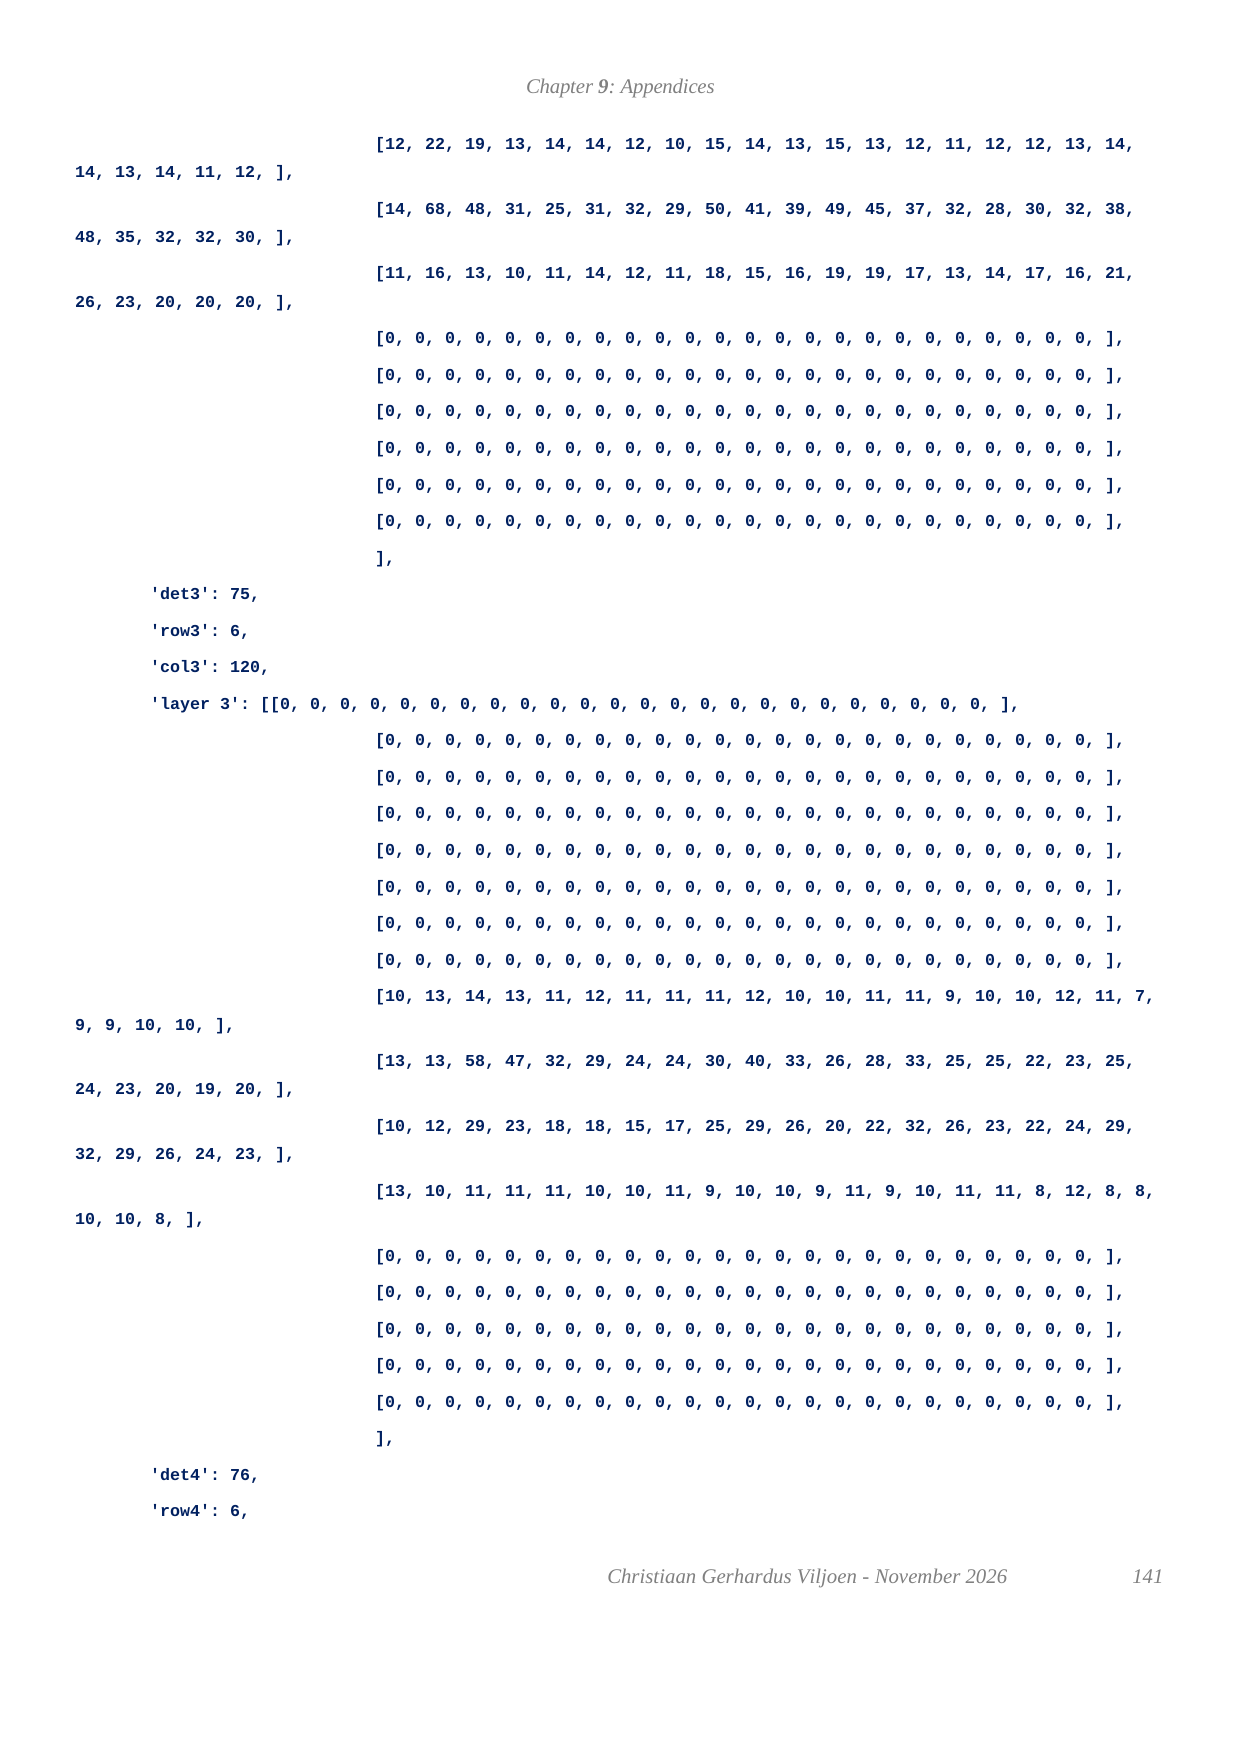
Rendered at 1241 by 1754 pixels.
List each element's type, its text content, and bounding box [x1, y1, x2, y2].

text [0, 0, 0, 0, 0, 0, 0, 0, 0, 0, 0, 0, 0, 0, 0, 0, 0, 0, 0, 0, 0, 0, 0, 0, ], [75, 768, 1165, 787]
text 'row4': 6, [75, 1503, 1165, 1522]
text [14, 68, 48, 31, 25, 31, 32, 29, 50, 41, 39, 49, 45, 37, 32, 28, 30, 32, 38, 48, 35, 32, 32, 30, ], [75, 200, 1165, 247]
text [11, 16, 13, 10, 11, 14, 12, 11, 18, 15, 16, 19, 19, 17, 13, 14, 17, 16, 21, 26, 23, 20, 20, 20, ], [75, 265, 1165, 312]
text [75, 1393, 1165, 1412]
text [10, 13, 14, 13, 11, 12, 11, 11, 11, 12, 10, 10, 11, 11, 9, 10, 10, 12, 11, 7, 9, 9, 10, 10, ], [75, 988, 1165, 1035]
text [0, 0, 0, 0, 0, 0, 0, 0, 0, 0, 0, 0, 0, 0, 0, 0, 0, 0, 0, 0, 0, 0, 0, 0, ], [75, 842, 1165, 861]
text [0, 0, 0, 0, 0, 0, 0, 0, 0, 0, 0, 0, 0, 0, 0, 0, 0, 0, 0, 0, 0, 0, 0, 0, ], [75, 476, 1165, 495]
text 'col3': 120, [75, 659, 1165, 678]
text [0, 0, 0, 0, 0, 0, 0, 0, 0, 0, 0, 0, 0, 0, 0, 0, 0, 0, 0, 0, 0, 0, 0, 0, ], [75, 915, 1165, 934]
text [0, 0, 0, 0, 0, 0, 0, 0, 0, 0, 0, 0, 0, 0, 0, 0, 0, 0, 0, 0, 0, 0, 0, 0, ], [75, 732, 1165, 751]
text ], [75, 549, 1165, 568]
text 'row3': 6, [75, 622, 1165, 641]
text [0, 0, 0, 0, 0, 0, 0, 0, 0, 0, 0, 0, 0, 0, 0, 0, 0, 0, 0, 0, 0, 0, 0, 0, ], [75, 878, 1165, 897]
text [0, 0, 0, 0, 0, 0, 0, 0, 0, 0, 0, 0, 0, 0, 0, 0, 0, 0, 0, 0, 0, 0, 0, 0, ], [75, 366, 1165, 385]
text [0, 0, 0, 0, 0, 0, 0, 0, 0, 0, 0, 0, 0, 0, 0, 0, 0, 0, 0, 0, 0, 0, 0, 0, ], [75, 403, 1165, 422]
text 'det4': 76, [75, 1466, 1165, 1485]
text ], [75, 1430, 1165, 1449]
text [0, 0, 0, 0, 0, 0, 0, 0, 0, 0, 0, 0, 0, 0, 0, 0, 0, 0, 0, 0, 0, 0, 0, 0, ], [75, 439, 1165, 458]
text [10, 12, 29, 23, 18, 18, 15, 17, 25, 29, 26, 20, 22, 32, 26, 23, 22, 24, 29, 32, 29, 26, 24, 23, ], [75, 1117, 1165, 1164]
text [0, 0, 0, 0, 0, 0, 0, 0, 0, 0, 0, 0, 0, 0, 0, 0, 0, 0, 0, 0, 0, 0, 0, 0, ], [75, 1320, 1165, 1339]
text [13, 13, 58, 47, 32, 29, 24, 24, 30, 40, 33, 26, 28, 33, 25, 25, 22, 23, 25, 24, 23, 20, 19, 20, ], [75, 1053, 1165, 1100]
text [0, 0, 0, 0, 0, 0, 0, 0, 0, 0, 0, 0, 0, 0, 0, 0, 0, 0, 0, 0, 0, 0, 0, 0, ], [75, 1247, 1165, 1266]
text [13, 10, 11, 11, 11, 10, 10, 11, 9, 10, 10, 9, 11, 9, 10, 11, 11, 8, 12, 8, 8, 10, 10, 8, ], [75, 1182, 1165, 1229]
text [75, 1357, 1165, 1376]
text [0, 0, 0, 0, 0, 0, 0, 0, 0, 0, 0, 0, 0, 0, 0, 0, 0, 0, 0, 0, 0, 0, 0, 0, ], [75, 1284, 1165, 1302]
text [0, 0, 0, 0, 0, 0, 0, 0, 0, 0, 0, 0, 0, 0, 0, 0, 0, 0, 0, 0, 0, 0, 0, 0, ], [75, 330, 1165, 349]
text 'layer 3': [[0, 0, 0, 0, 0, 0, 0, 0, 0, 0, 0, 0, 0, 0, 0, 0, 0, 0, 0, 0, 0, 0, 0, 0, ], [75, 695, 1165, 714]
text [0, 0, 0, 0, 0, 0, 0, 0, 0, 0, 0, 0, 0, 0, 0, 0, 0, 0, 0, 0, 0, 0, 0, 0, ], [75, 513, 1165, 531]
text [0, 0, 0, 0, 0, 0, 0, 0, 0, 0, 0, 0, 0, 0, 0, 0, 0, 0, 0, 0, 0, 0, 0, 0, ], [75, 805, 1165, 824]
text 'det3': 75, [75, 586, 1165, 604]
text [0, 0, 0, 0, 0, 0, 0, 0, 0, 0, 0, 0, 0, 0, 0, 0, 0, 0, 0, 0, 0, 0, 0, 0, ], [75, 951, 1165, 970]
text [12, 22, 19, 13, 14, 14, 12, 10, 15, 14, 13, 15, 13, 12, 11, 12, 12, 13, 14, 14, 13, 14, 11, 12, ], [75, 135, 1165, 182]
